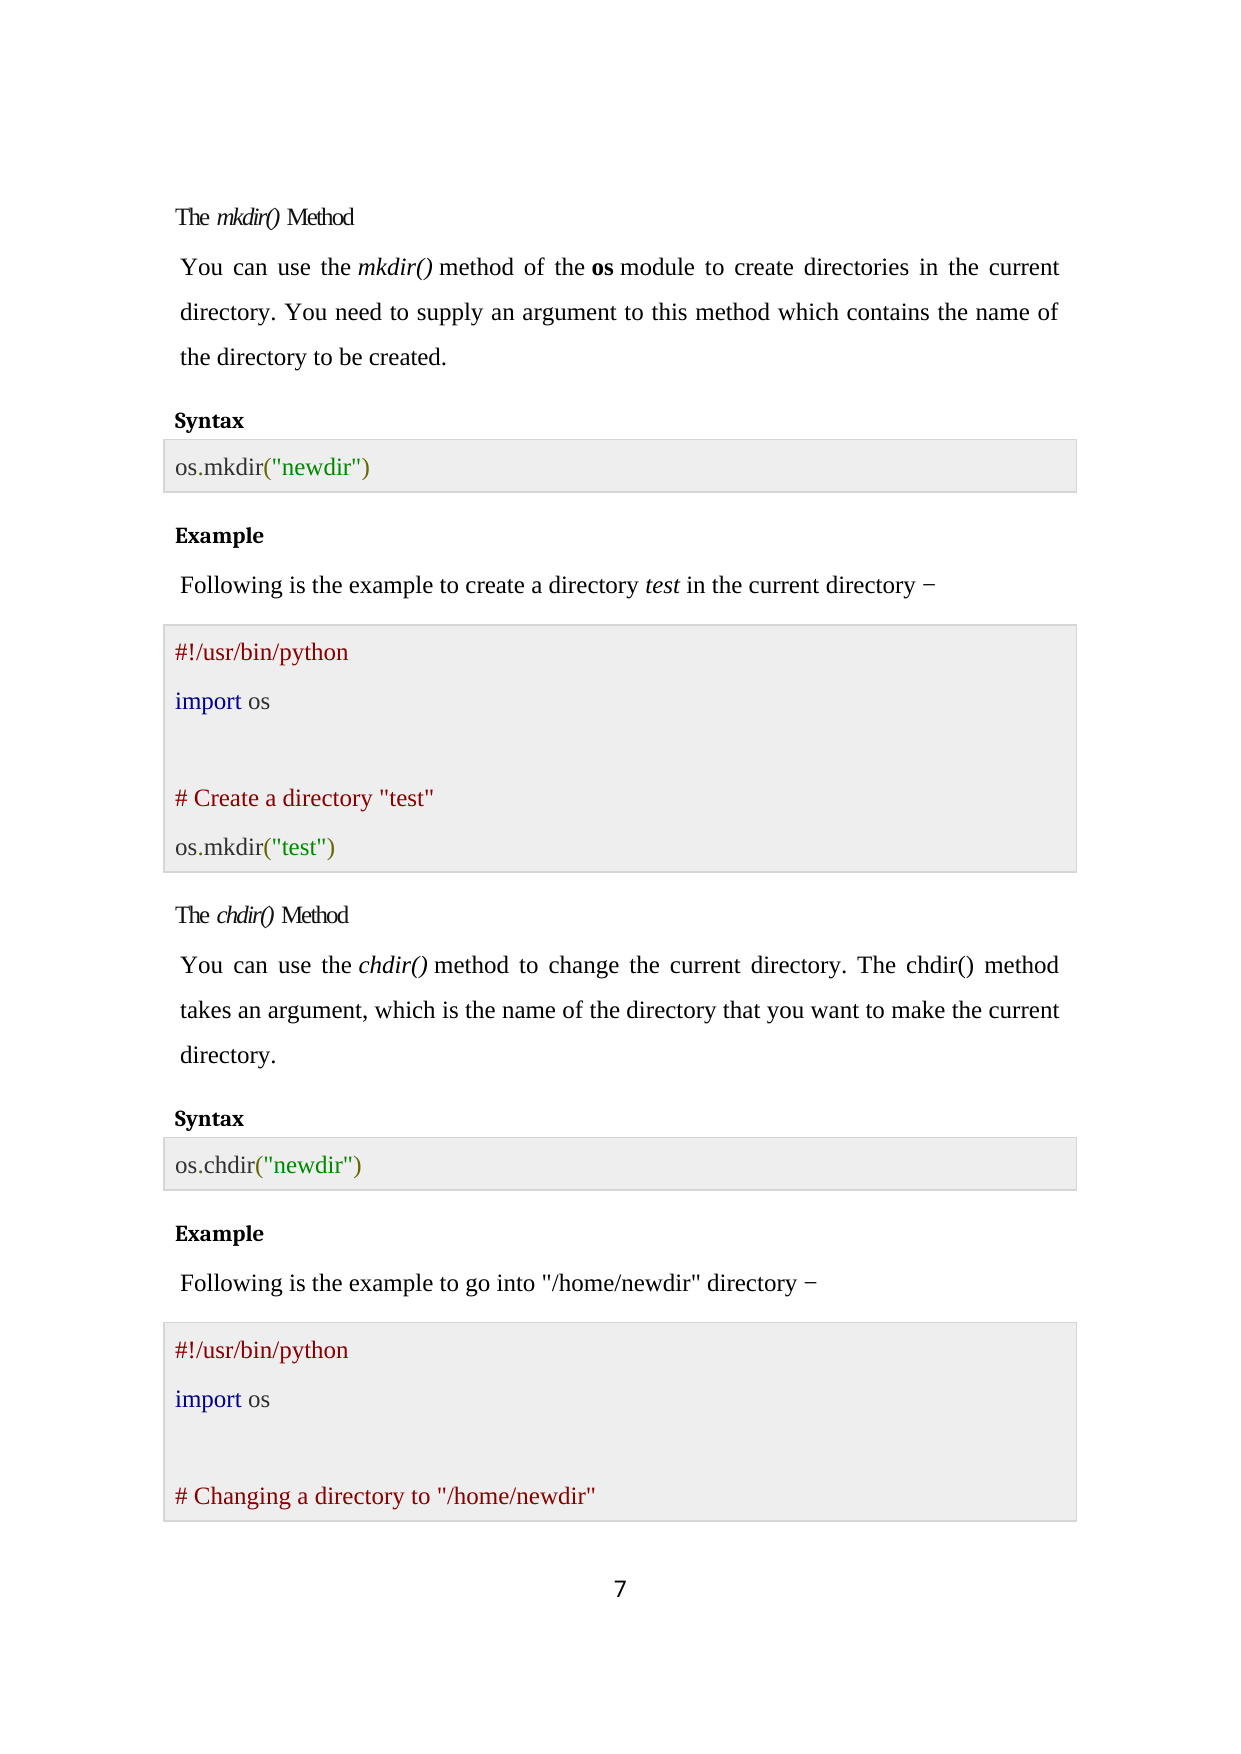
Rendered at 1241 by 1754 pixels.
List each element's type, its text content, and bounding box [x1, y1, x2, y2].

text # Changing a directory to "/home/newdir" [165, 1468, 1076, 1520]
text #!/usr/bin/python [165, 1323, 1076, 1364]
text Following is the example to go into "/home/newdir" directory − [180, 1252, 1060, 1297]
subtitle Example [175, 1209, 1060, 1247]
text You can use the chdir() method to change the current directory. The chdir() method takes an argument, which is the name of the directory that you want to make the current directory. [180, 934, 1060, 1069]
subtitle The chdir() Method [175, 892, 1060, 929]
subtitle Syntax [175, 1094, 1060, 1132]
text os.mkdir("test") [165, 819, 1076, 871]
text os.chdir("newdir") [165, 1138, 1076, 1189]
text #!/usr/bin/python [165, 626, 1076, 666]
text import os [165, 1371, 1076, 1413]
subtitle The mkdir() Method [175, 194, 1060, 231]
text import os [165, 673, 1076, 715]
text You can use the mkdir() method of the os module to create directories in the current directory. You need to supply an argument to this method which contains the name of the directory to be created. [180, 236, 1060, 371]
subtitle Syntax [175, 396, 1060, 434]
subtitle Example [175, 511, 1060, 549]
text os.mkdir("newdir") [165, 440, 1076, 491]
text Following is the example to create a directory test in the current directory − [180, 554, 1060, 599]
text # Create a directory "test" [165, 770, 1076, 812]
